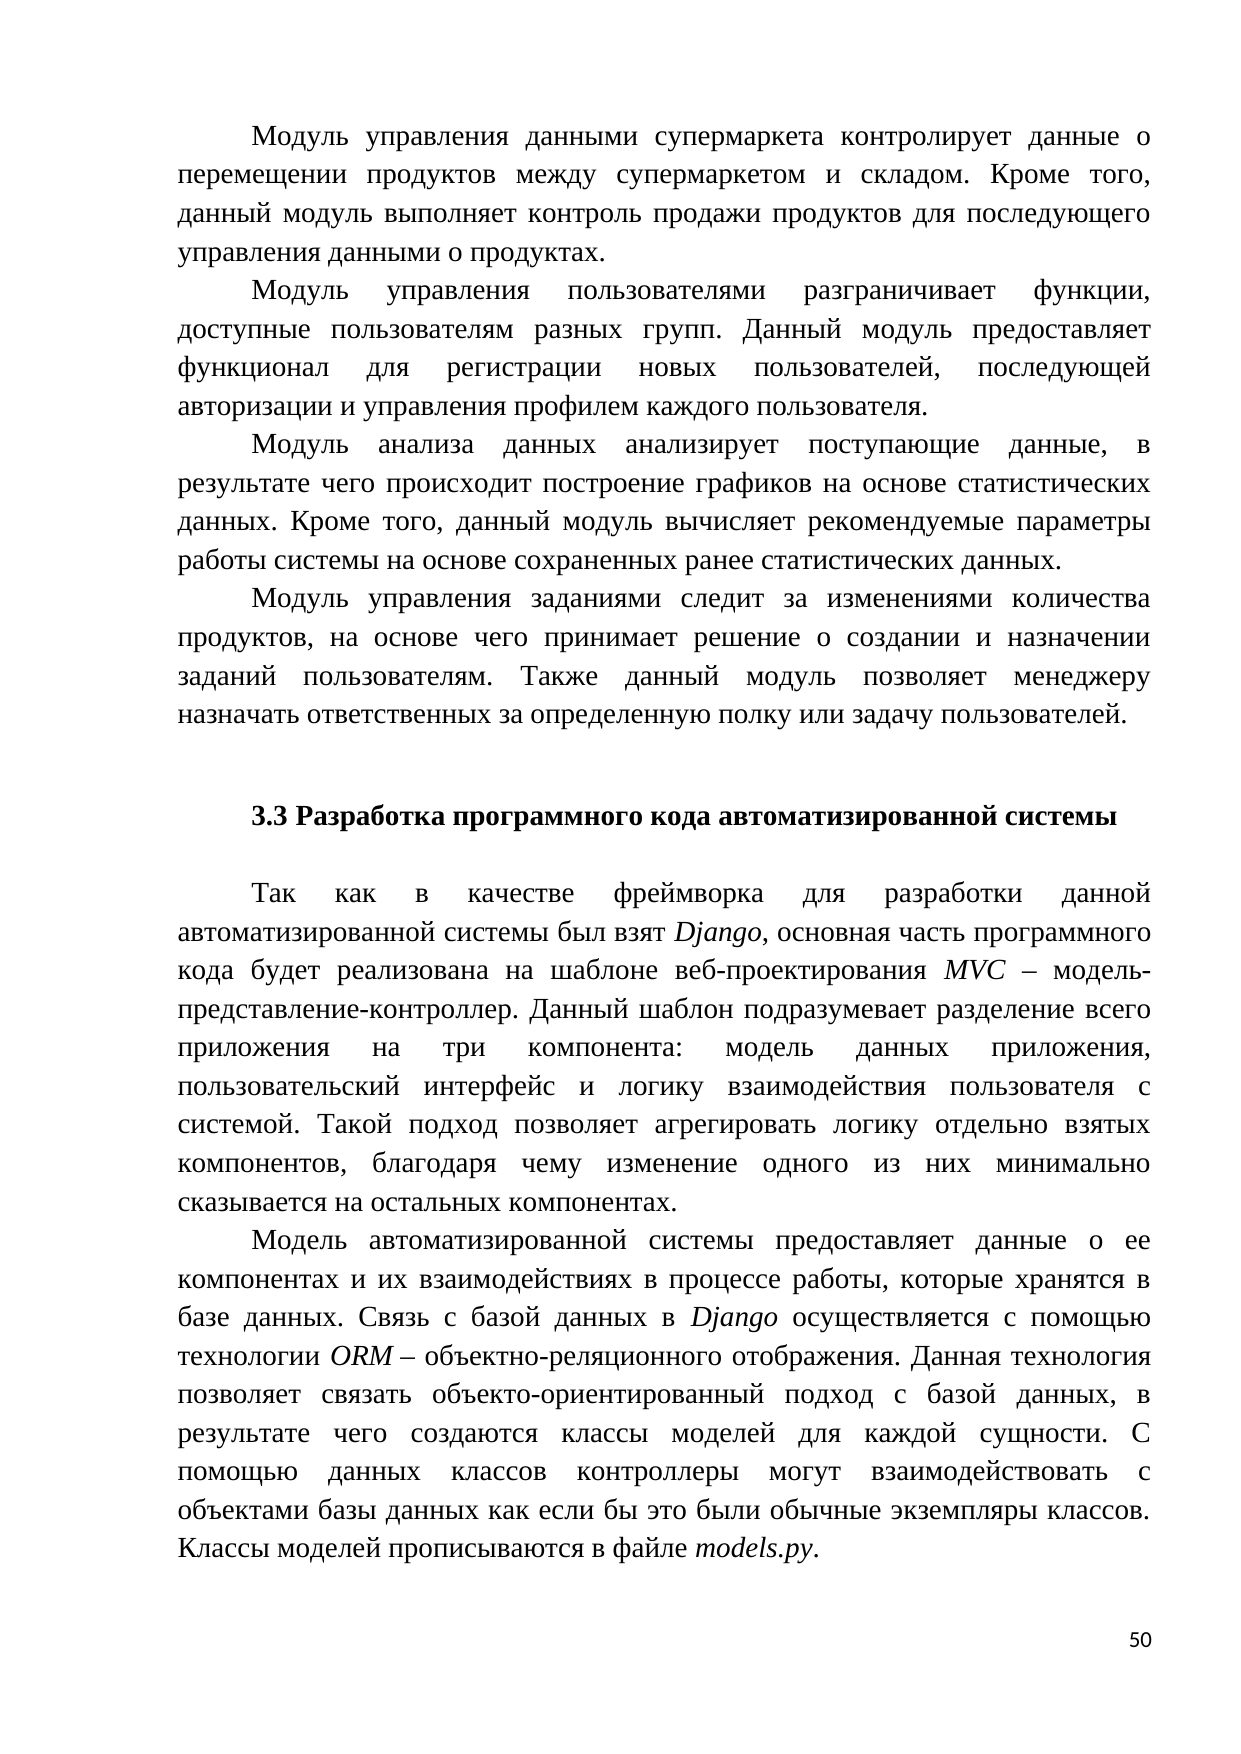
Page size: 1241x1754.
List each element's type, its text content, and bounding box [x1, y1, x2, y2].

subtitle Разработка программного кода автоматизированной системы [251, 798, 1152, 832]
text Модель автоматизированной системы предоставляет данные о ее компонентах и их взаимодействиях в процессе работы, которые хранятся в базе данных. Связь с базой данных в Django осуществляется с помощью технологии ORM – объектно-реляционного отображения. Данная технология позволяет связать объекто-ориентированный подход с базой данных, в результате чего создаются классы моделей для каждой сущности. С помощью данных классов контроллеры могут взаимодействовать с объектами базы данных как если бы это были обычные экземпляры классов. Классы моделей прописываются в файле models.py. [177, 1222, 1152, 1564]
text Модуль управления заданиями следит за изменениями количества продуктов, на основе чего принимает решение о создании и назначении заданий пользователям. Также данный модуль позволяет менеджеру назначать ответственных за определенную полку или задачу пользователей. [177, 581, 1152, 730]
text Модуль анализа данных анализирует поступающие данные, в результате чего происходит построение графиков на основе статистических данных. Кроме того, данный модуль вычисляет рекомендуемые параметры работы системы на основе сохраненных ранее статистических данных. [177, 426, 1152, 576]
text Модуль управления данными супермаркета контролирует данные о перемещении продуктов между супермаркетом и складом. Кроме того, данный модуль выполняет контроль продажи продуктов для последующего управления данными о продуктах. [177, 118, 1152, 267]
text Модуль управления пользователями разграничивает функции, доступные пользователям разных групп. Данный модуль предоставляет функционал для регистрации новых пользователей, последующей авторизации и управления профилем каждого пользователя. [177, 272, 1152, 421]
text Так как в качестве фреймворка для разработки данной автоматизированной системы был взят Django, основная часть программного кода будет реализована на шаблоне веб-проектирования MVC – модель-представление-контроллер. Данный шаблон подразумевает разделение всего приложения на три компонента: модель данных приложения, пользовательский интерфейс и логику взаимодействия пользователя с системой. Такой подход позволяет агрегировать логику отдельно взятых компонентов, благодаря чему изменение одного из них минимально сказывается на остальных компонентах. [177, 875, 1152, 1217]
